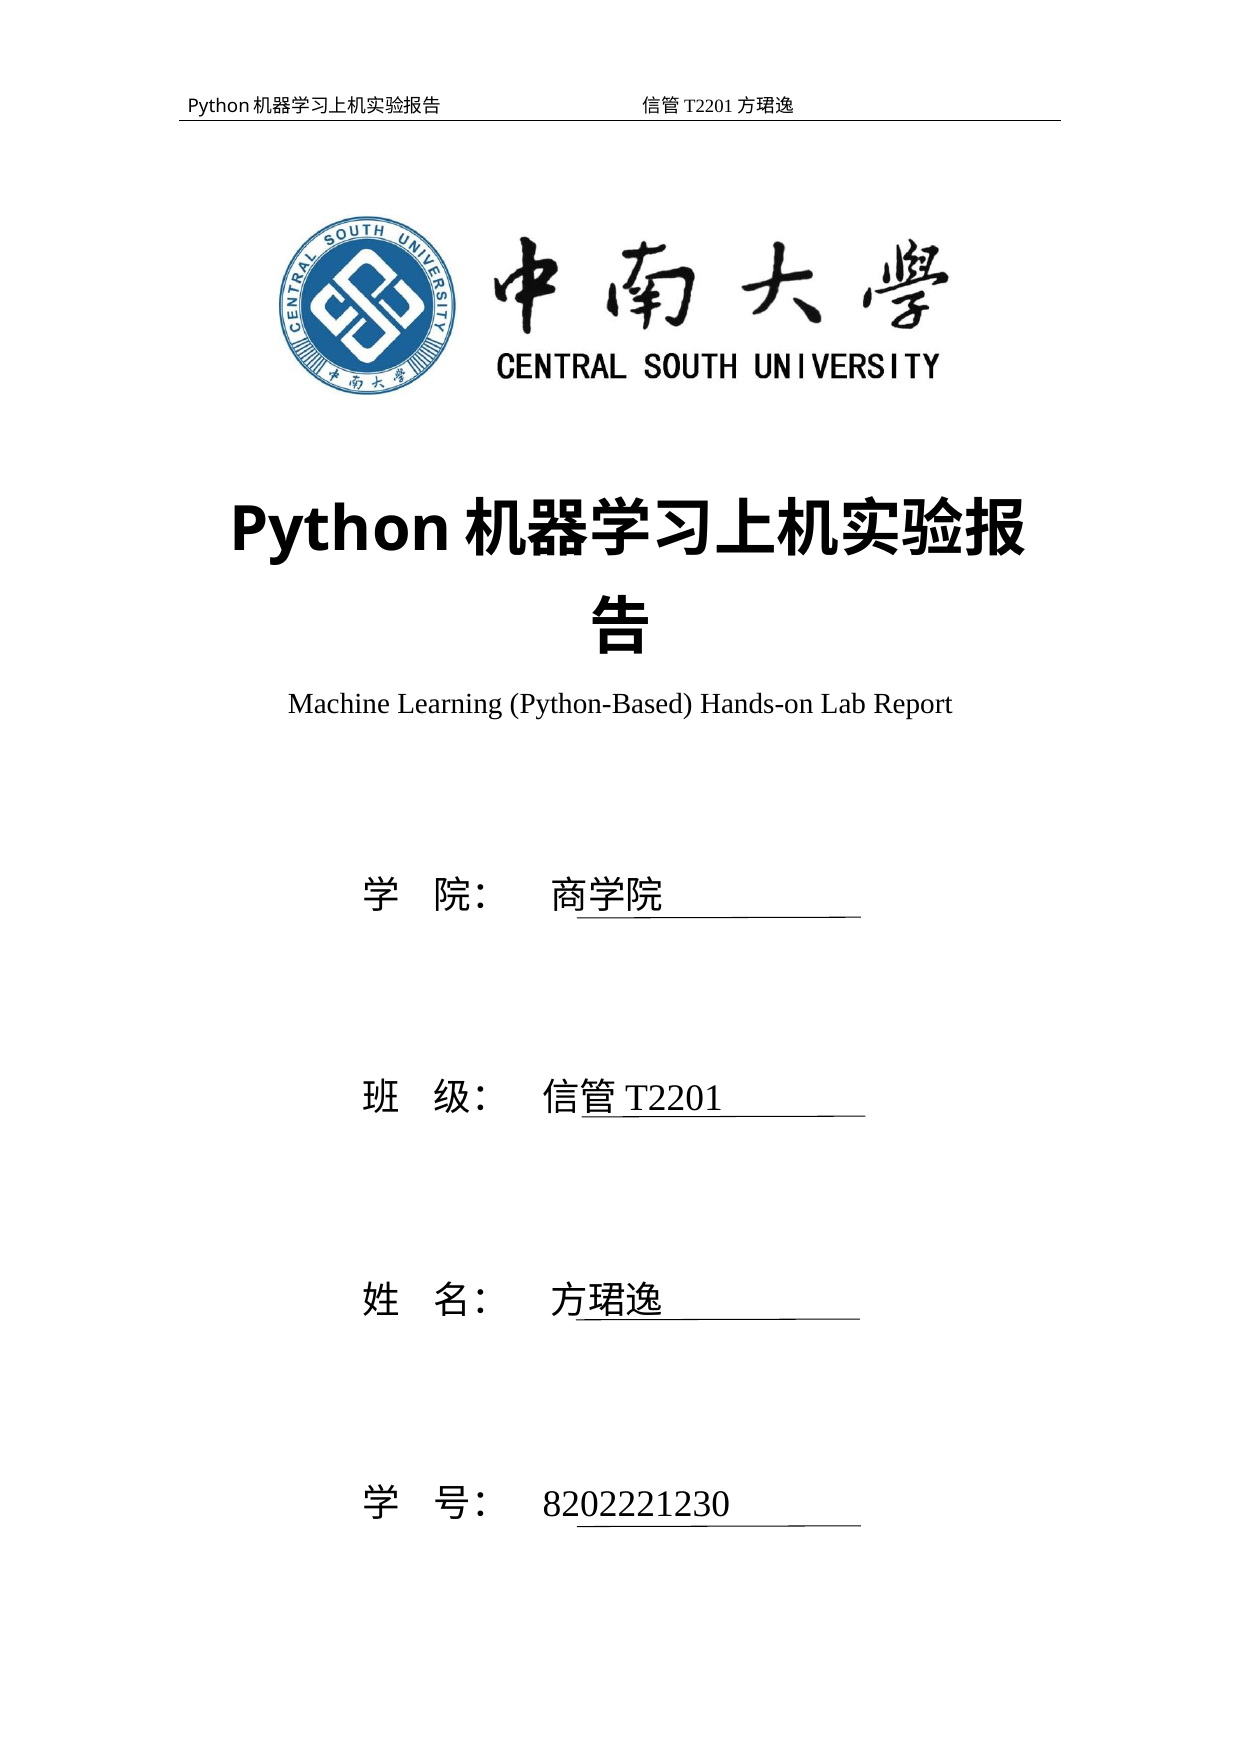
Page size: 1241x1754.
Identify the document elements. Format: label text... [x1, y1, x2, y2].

picture [278, 215, 962, 395]
text Machine Learning (Python-Based) Hands-on Lab Report [187, 670, 1053, 735]
text 姓 名： 方珺逸 [187, 1265, 1053, 1330]
text 班 级： 信管T2201 [187, 1062, 1053, 1127]
text 学 院： 商学院 [187, 859, 1053, 924]
text Python机器学习上机实验报告 [187, 475, 1053, 670]
text 学 号： 8202221230 [187, 1468, 1053, 1533]
